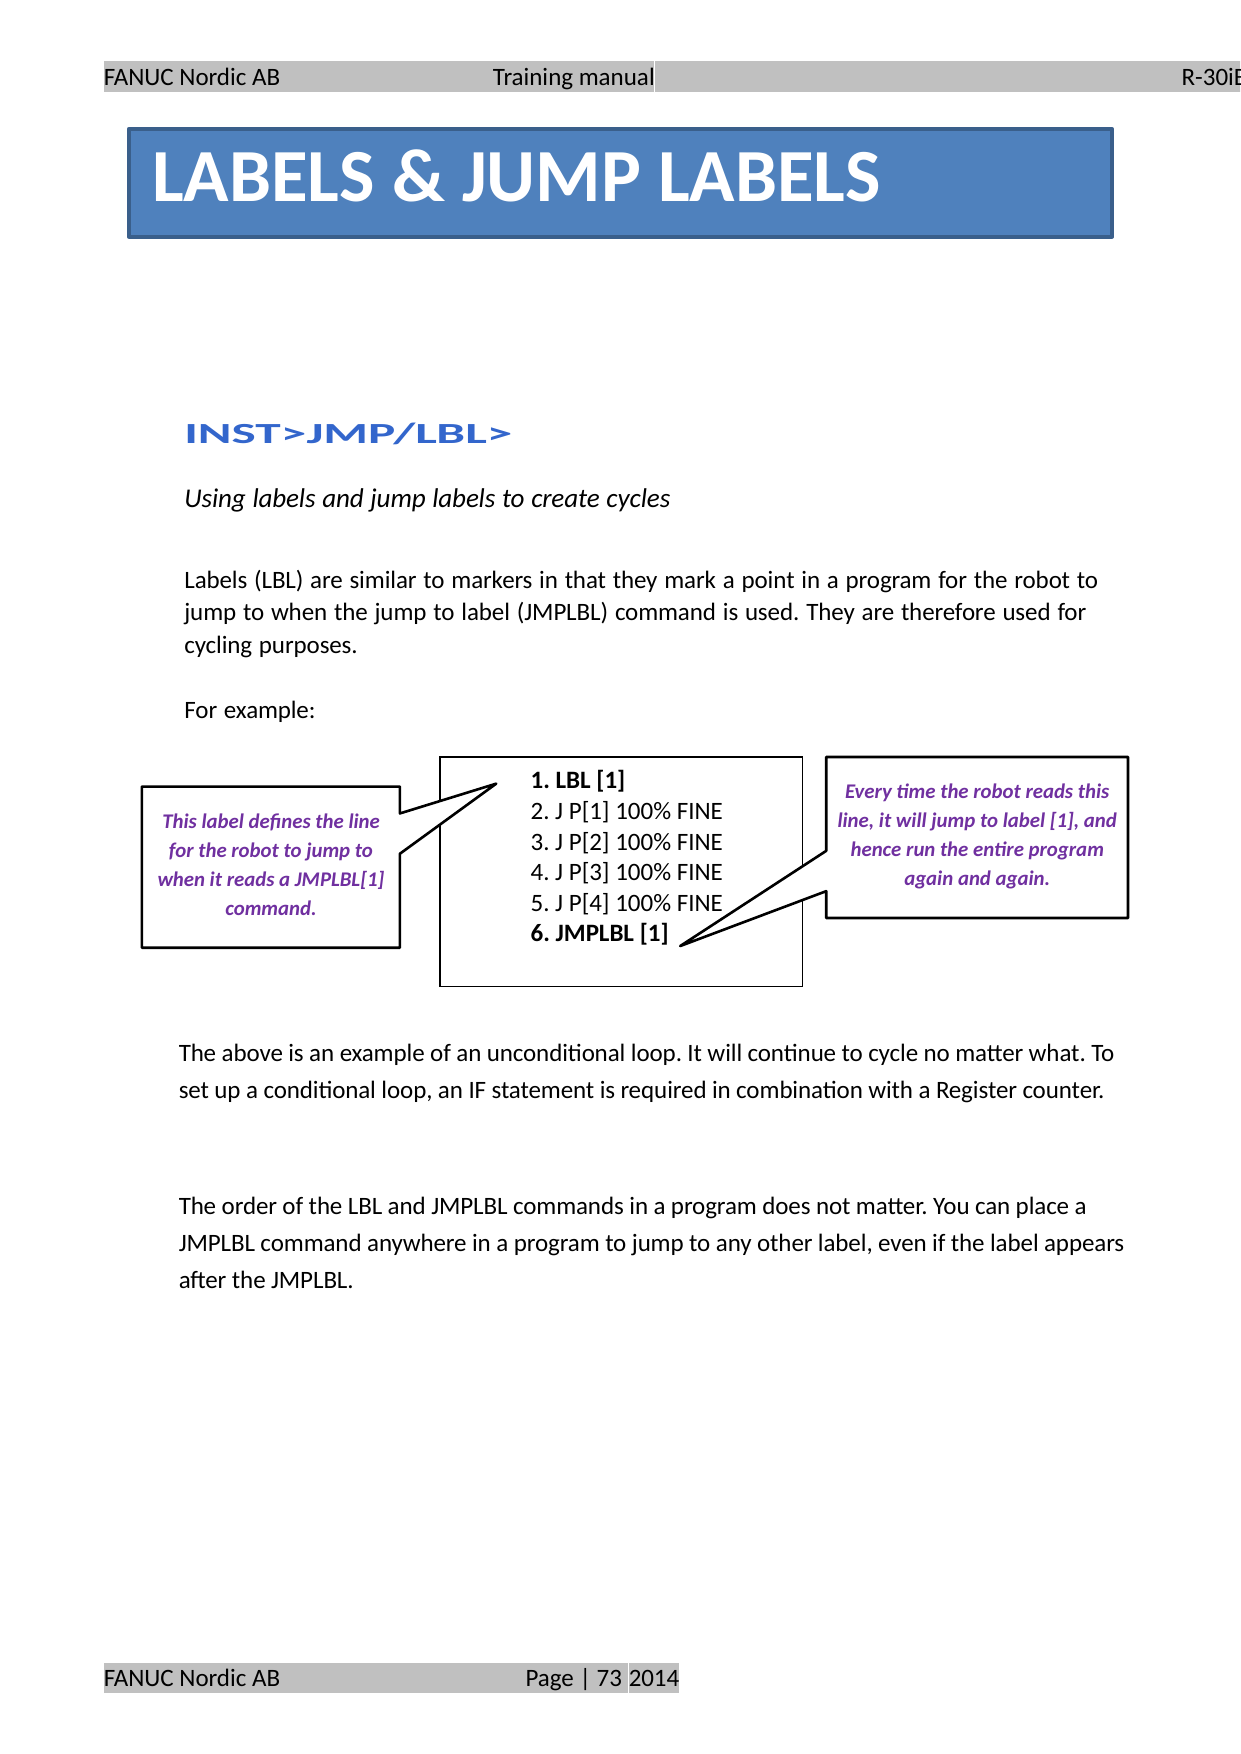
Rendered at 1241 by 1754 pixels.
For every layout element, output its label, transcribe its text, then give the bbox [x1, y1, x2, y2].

text Using labels and jump labels to create cycles [184, 465, 1138, 530]
text For example: [184, 693, 1138, 725]
text The order of the LBL and JMPLBL commands in a program does not matter. You can place a JMPLBL command anywhere in a program to jump to any other label, even if the label appears after the JMPLBL. [178, 1189, 1138, 1296]
text jump to when the jump to label (JMPLBL) command is used. They are therefore used for [184, 595, 1138, 628]
text The above is an example of an unconditional loop. It will continue to cycle no matter what. To set up a conditional loop, an IF statement is required in combination with a Register counter. [178, 1036, 1138, 1106]
text INST>JMP/LBL> [184, 400, 1138, 465]
text cycling purposes. [184, 628, 1138, 660]
text Labels (LBL) are similar to markers in that they mark a point in a program for the robot to [184, 563, 1138, 595]
